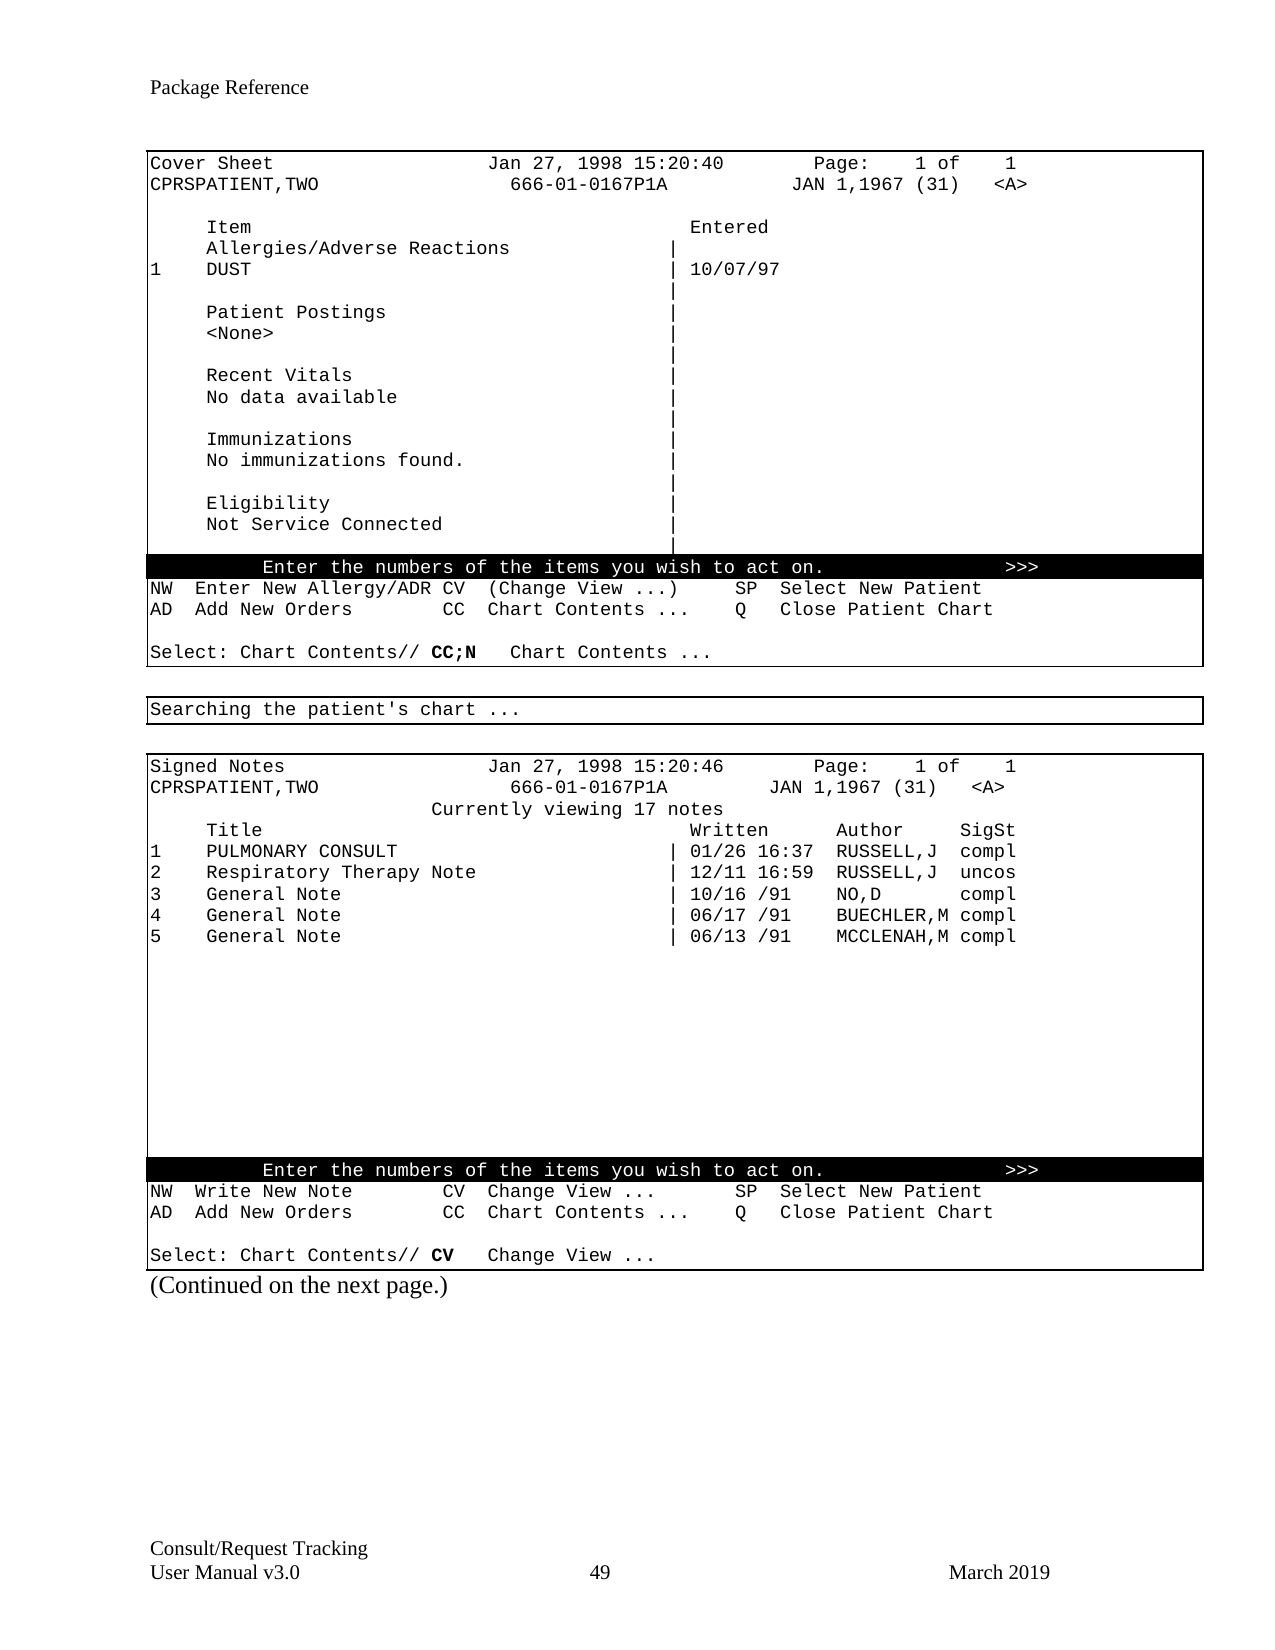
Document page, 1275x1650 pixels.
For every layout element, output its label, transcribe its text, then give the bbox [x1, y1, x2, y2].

text 1 PULMONARY CONSULT | 01/26 16:37 RUSSELL,J compl [148, 838, 1202, 859]
text No data available | [148, 384, 1202, 405]
text No immunizations found. | [148, 447, 1202, 469]
text AD Add New Orders CC Chart Contents ... Q Close Patient Chart [148, 1199, 1202, 1224]
text Patient Postings | [148, 299, 1202, 320]
text Enter the numbers of the items you wish to act on. >>> [148, 1157, 1202, 1178]
text | [148, 405, 1202, 426]
text Signed Notes Jan 27, 1998 15:20:46 Page: 1 of 1 [148, 755, 1202, 774]
text Title Written Author SigSt [148, 817, 1202, 838]
text | [148, 469, 1202, 490]
text 5 General Note | 06/13 /91 MCCLENAH,M compl [148, 923, 1202, 948]
text NW Enter New Allergy/ADR CV (Change View ...) SP Select New Patient [148, 575, 1202, 596]
text Allergies/Adverse Reactions | [148, 235, 1202, 256]
text Searching the patient's chart ... [148, 698, 1202, 723]
text Item Entered [148, 214, 1202, 235]
text Eligibility | [148, 490, 1202, 511]
text Enter the numbers of the items you wish to act on. >>> [148, 554, 1202, 575]
text 1 DUST | 10/07/97 [148, 256, 1202, 277]
text NW Write New Note CV Change View ... SP Select New Patient [148, 1178, 1202, 1199]
text 3 General Note | 10/16 /91 NO,D compl [148, 881, 1202, 902]
text 4 General Note | 06/17 /91 BUECHLER,M compl [148, 902, 1202, 923]
text Not Service Connected | [148, 511, 1202, 532]
text Immunizations | [148, 426, 1202, 447]
text | [148, 532, 1202, 554]
text 2 Respiratory Therapy Note | 12/11 16:59 RUSSELL,J uncos [148, 859, 1202, 881]
text (Continued on the next page.) [150, 1271, 1125, 1299]
text AD Add New Orders CC Chart Contents ... Q Close Patient Chart [148, 596, 1202, 621]
text | [148, 341, 1202, 362]
text <None> | [148, 320, 1202, 341]
text | [148, 277, 1202, 299]
text Cover Sheet Jan 27, 1998 15:20:40 Page: 1 of 1 [148, 152, 1202, 171]
text CPRSPATIENT,TWO 666-01-0167P1A JAN 1,1967 (31) <A> [148, 171, 1202, 196]
text Select: Chart Contents// CV Change View ... [148, 1242, 1202, 1269]
text Recent Vitals | [148, 362, 1202, 384]
text Select: Chart Contents// CC;N Chart Contents ... [148, 639, 1202, 666]
text CPRSPATIENT,TWO 666-01-0167P1A JAN 1,1967 (31) <A> [148, 774, 1202, 796]
text Currently viewing 17 notes [148, 796, 1202, 817]
